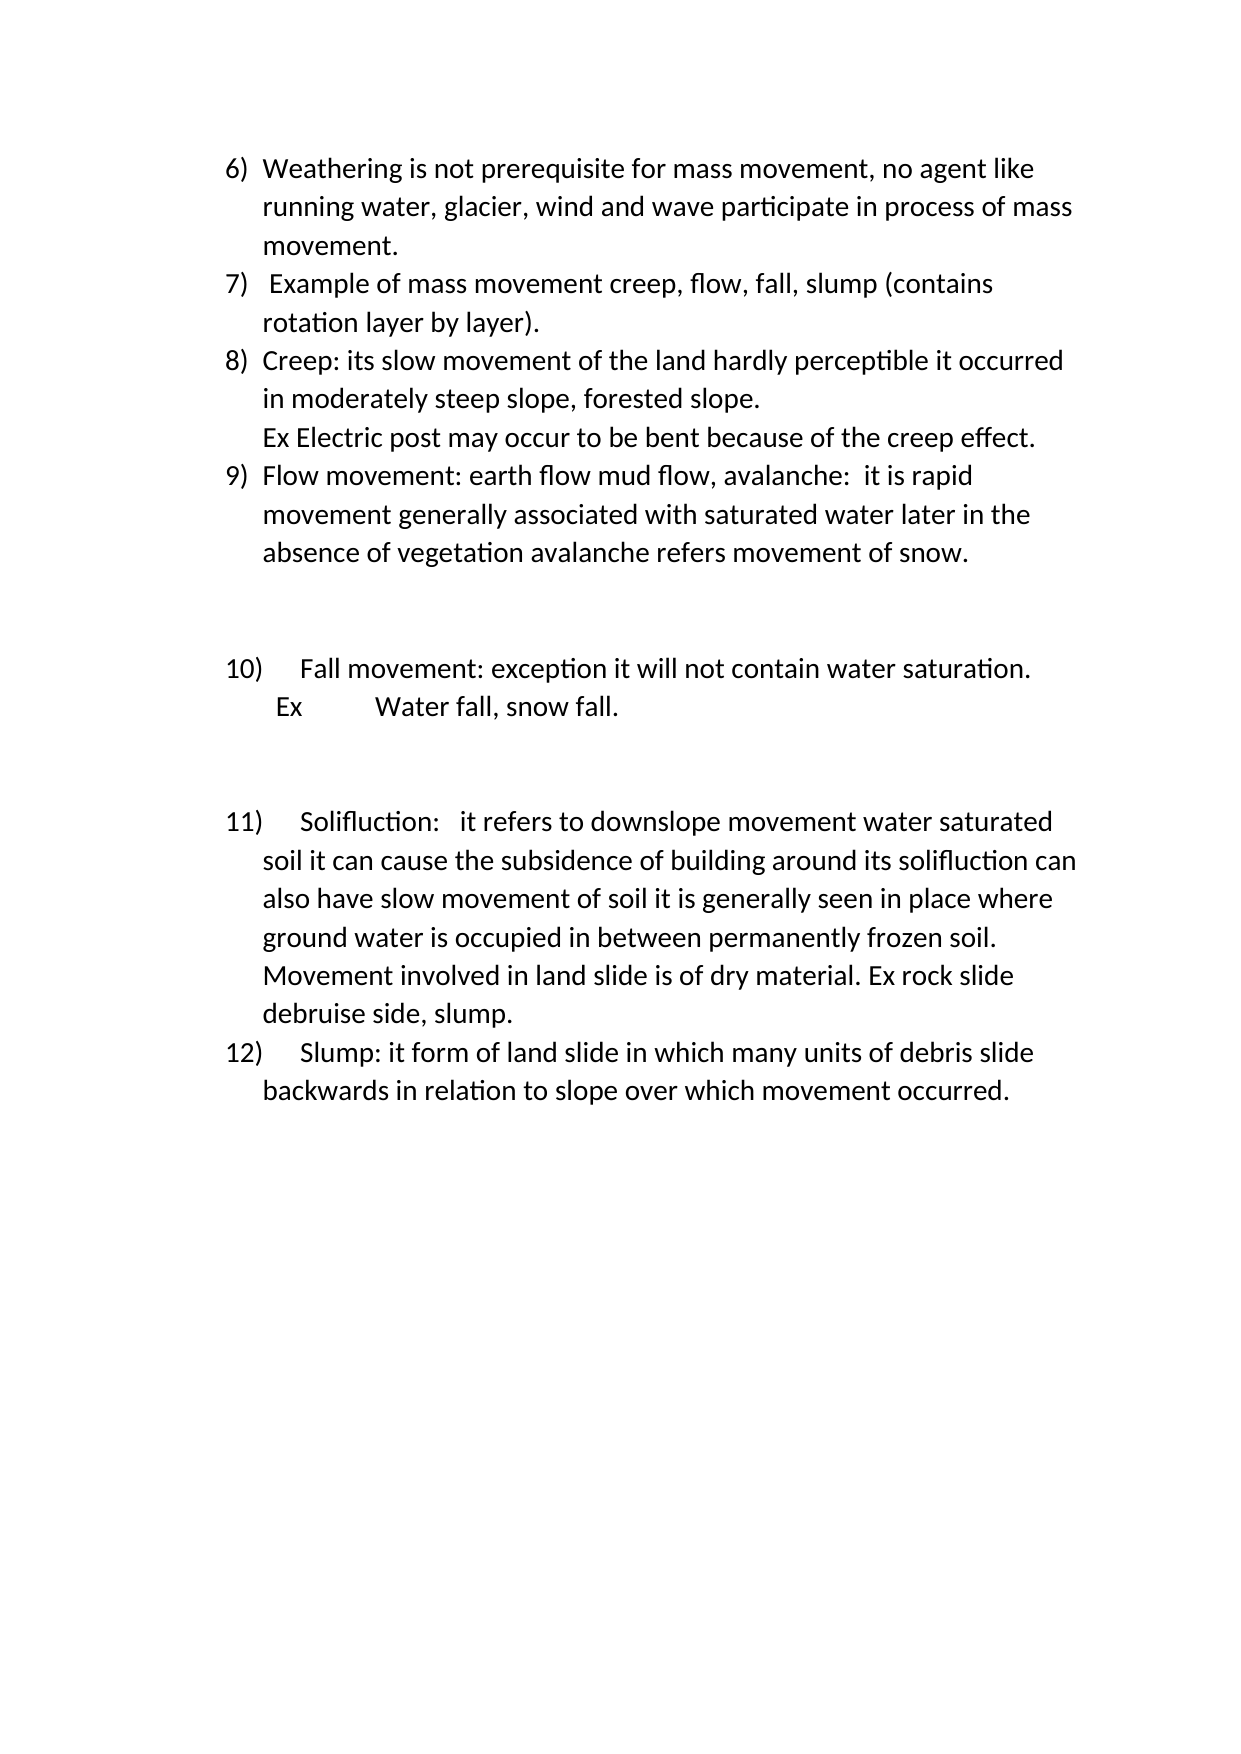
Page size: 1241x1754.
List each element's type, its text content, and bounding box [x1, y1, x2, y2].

list Slump: it form of land slide in which many units of debris slide backwards in relation to slope over which movement occurred. [225, 1034, 1090, 1108]
list Creep: its slow movement of the land hardly perceptible it occurred in moderately steep slope, forested slope. [225, 342, 1090, 416]
list Example of mass movement creep, flow, fall, slump (contains rotation layer by layer). [225, 265, 1090, 339]
list Ex Water fall, snow fall. [262, 688, 1090, 724]
list Weathering is not prerequisite for mass movement, no agent like running water, glacier, wind and wave participate in process of mass movement. [225, 150, 1090, 262]
list Flow movement: earth flow mud flow, avalanche: it is rapid movement generally associated with saturated water later in the absence of vegetation avalanche refers movement of snow. [225, 457, 1090, 570]
list Solifluction: it refers to downslope movement water saturated soil it can cause the subsidence of building around its solifluction can also have slow movement of soil it is generally seen in place where ground water is occupied in between permanently frozen soil. Movement involved in land slide is of dry material. Ex rock slide debruise side, slump. [225, 803, 1090, 1031]
list Ex Electric post may occur to be bent because of the creep effect. [262, 419, 1090, 455]
list Fall movement: exception it will not contain water saturation. [225, 650, 1090, 685]
